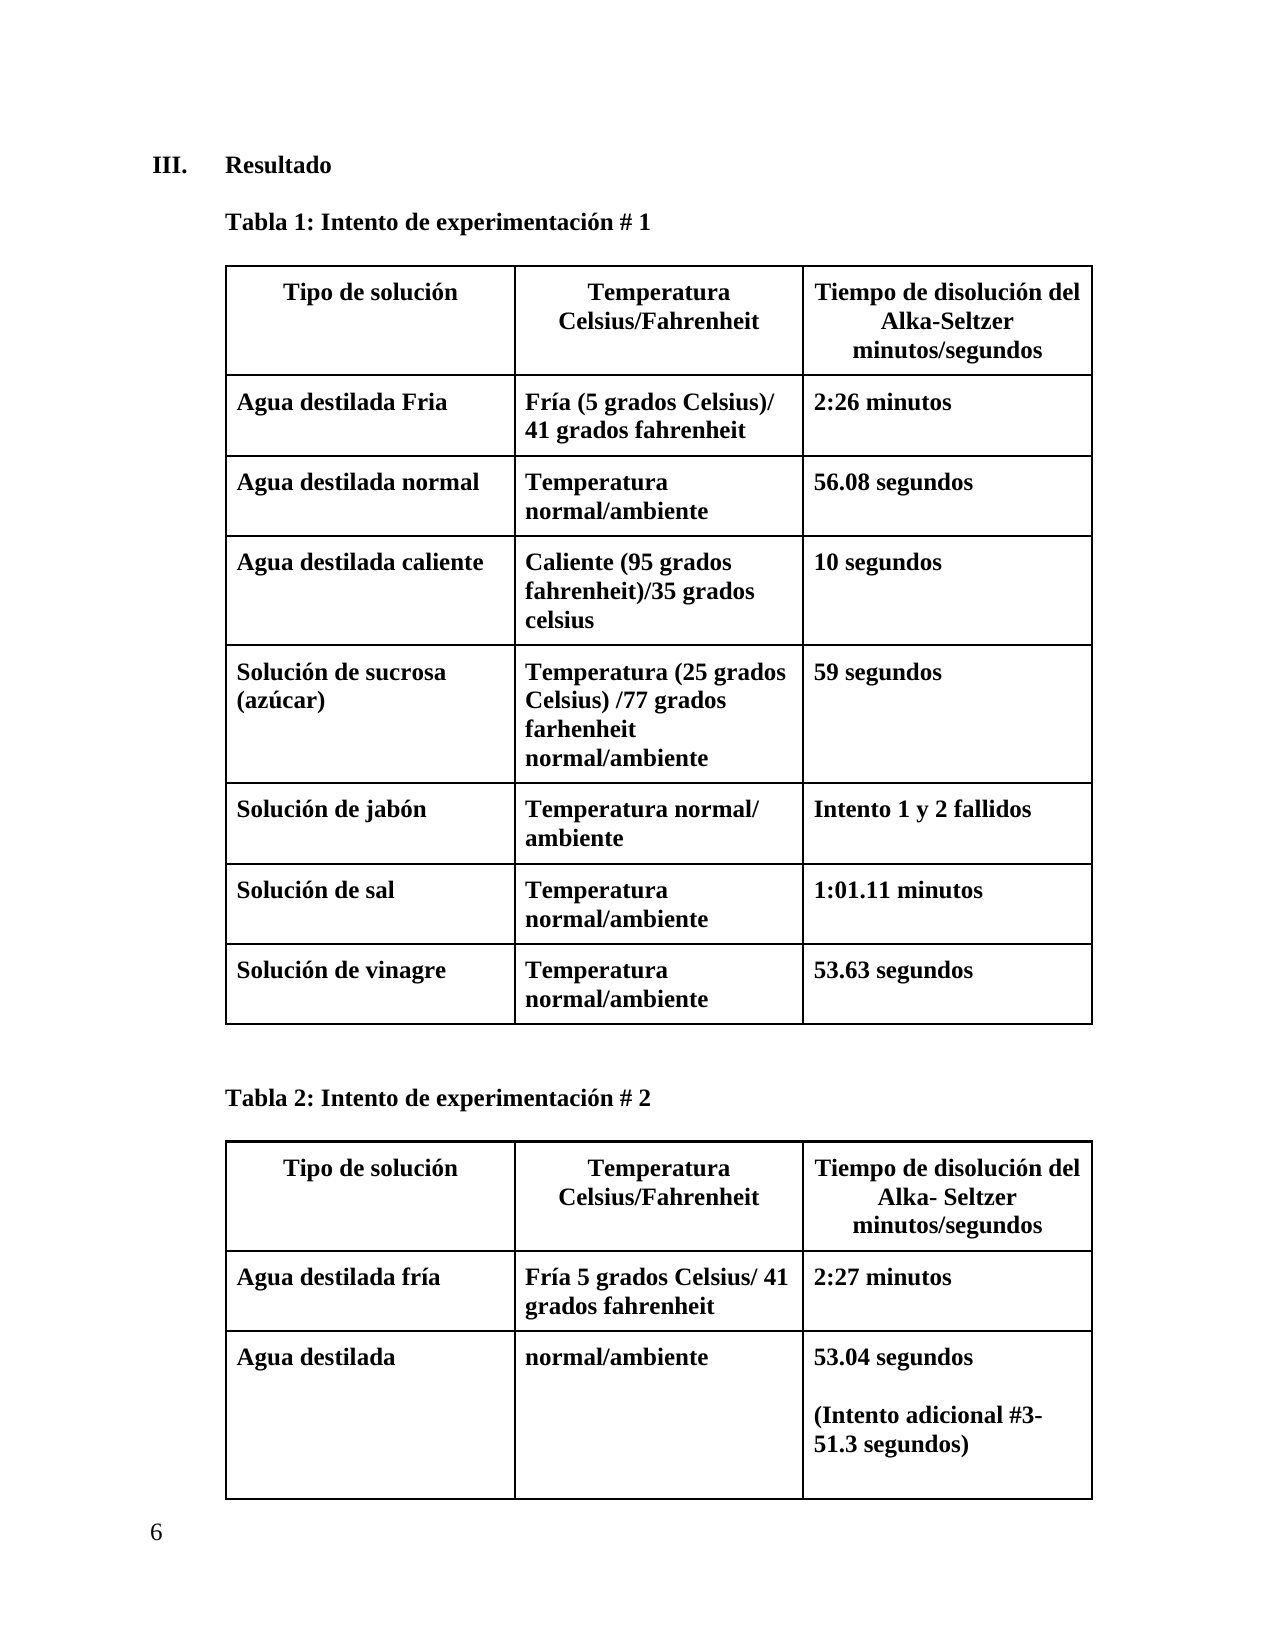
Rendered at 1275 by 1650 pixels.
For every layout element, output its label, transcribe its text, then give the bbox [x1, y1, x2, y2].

table_cell Intento 1 y 2 fallidos [804, 784, 1091, 862]
table_cell Agua destilada fría [227, 1252, 514, 1330]
table_header Tipo de solución [227, 267, 514, 374]
table_header Temperatura Celsius/Fahrenheit [516, 1143, 802, 1249]
table_cell 10 segundos [804, 537, 1091, 644]
table_cell Temperatura normal/ambiente [516, 457, 802, 535]
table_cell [804, 1332, 1091, 1498]
table_cell Agua destilada caliente [227, 537, 514, 644]
table_cell Temperatura normal/ ambiente [516, 784, 802, 862]
table_cell 2:26 minutos [804, 376, 1091, 454]
table_cell 53.63 segundos [804, 945, 1091, 1023]
table_cell Agua destilada Fria [227, 376, 514, 454]
table_cell Solución de vinagre [227, 945, 514, 1023]
table_cell 56.08 segundos [804, 457, 1091, 535]
table_cell 59 segundos [804, 646, 1091, 782]
table_header Temperatura Celsius/Fahrenheit [516, 267, 802, 374]
table_cell Agua destilada normal [227, 457, 514, 535]
list Resultado [187, 150, 1125, 179]
table_cell Temperatura normal/ambiente [516, 865, 802, 943]
table_cell Temperatura (25 grados Celsius) /77 grados farhenheit normal/ambiente [516, 646, 802, 782]
table_cell Solución de sal [227, 865, 514, 943]
table_cell 1:01.11 minutos [804, 865, 1091, 943]
table_cell Solución de jabón [227, 784, 514, 862]
text Tabla 2: Intento de experimentación # 2 [225, 1083, 1125, 1112]
table_cell normal/ambiente [516, 1332, 802, 1498]
table_header Tipo de solución [227, 1143, 514, 1249]
table_cell Temperatura normal/ambiente [516, 945, 802, 1023]
text Tabla 1: Intento de experimentación # 1 [225, 207, 1125, 236]
table_cell Caliente (95 grados fahrenheit)/35 grados celsius [516, 537, 802, 644]
table_header Tiempo de disolución del Alka-Seltzer minutos/segundos [804, 267, 1091, 374]
table_cell Agua destilada [227, 1332, 514, 1498]
table_header Tiempo de disolución del Alka- Seltzer minutos/segundos [804, 1143, 1091, 1249]
table_cell 2:27 minutos [804, 1252, 1091, 1330]
table_cell Solución de sucrosa (azúcar) [227, 646, 514, 782]
table_cell Fría 5 grados Celsius/ 41 grados fahrenheit [516, 1252, 802, 1330]
table_cell Fría (5 grados Celsius)/ 41 grados fahrenheit [516, 376, 802, 454]
